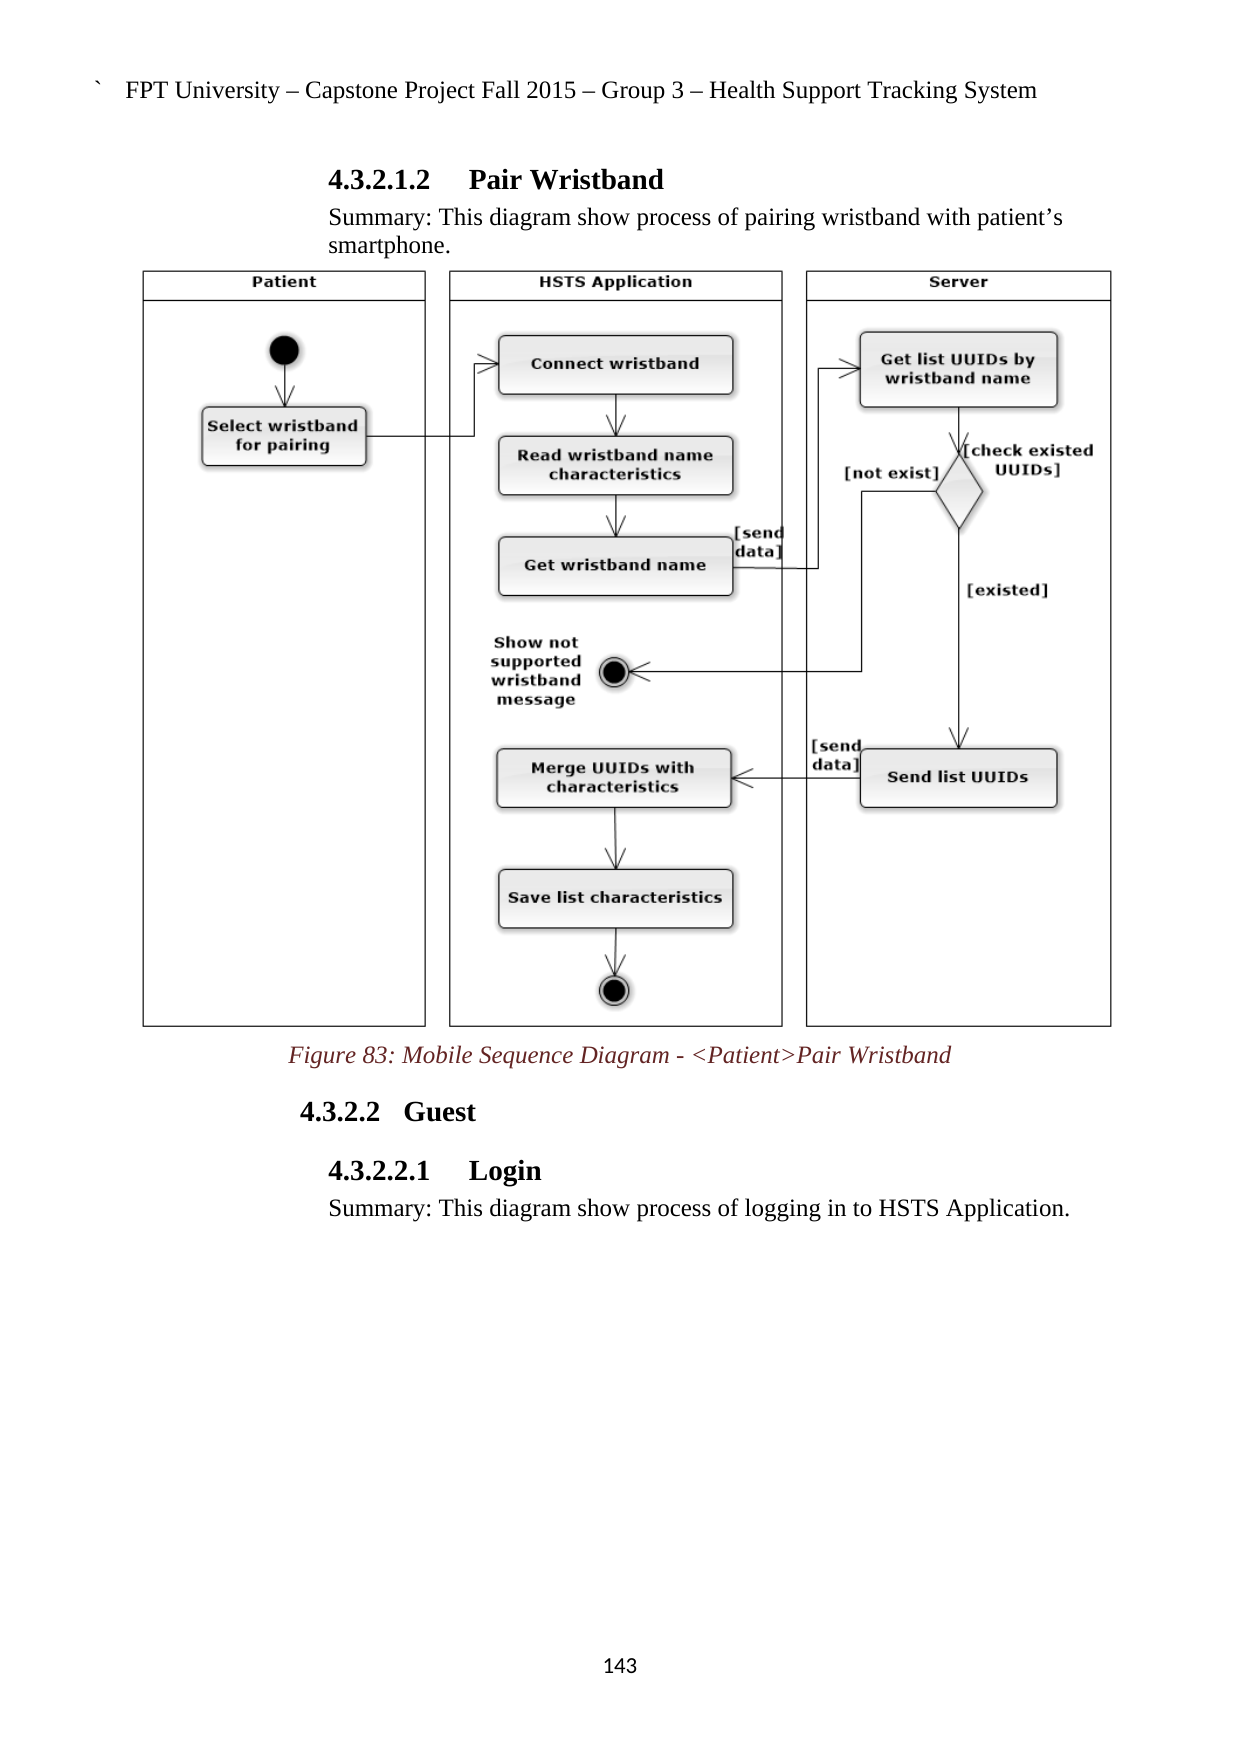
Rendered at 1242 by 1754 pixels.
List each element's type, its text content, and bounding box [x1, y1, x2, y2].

text Figure 83: Mobile Sequence Diagram - <Patient>Pair Wristband [94, 1041, 1146, 1069]
subtitle Pair Wristband [328, 162, 1146, 196]
subtitle Guest [300, 1094, 1146, 1128]
text Summary: This diagram show process of logging in to HSTS Application. [328, 1193, 1146, 1221]
picture [131, 259, 1122, 1041]
text Summary: This diagram show process of pairing wristband with patient’s smartphone. [328, 202, 1146, 259]
subtitle Login [328, 1153, 1146, 1186]
